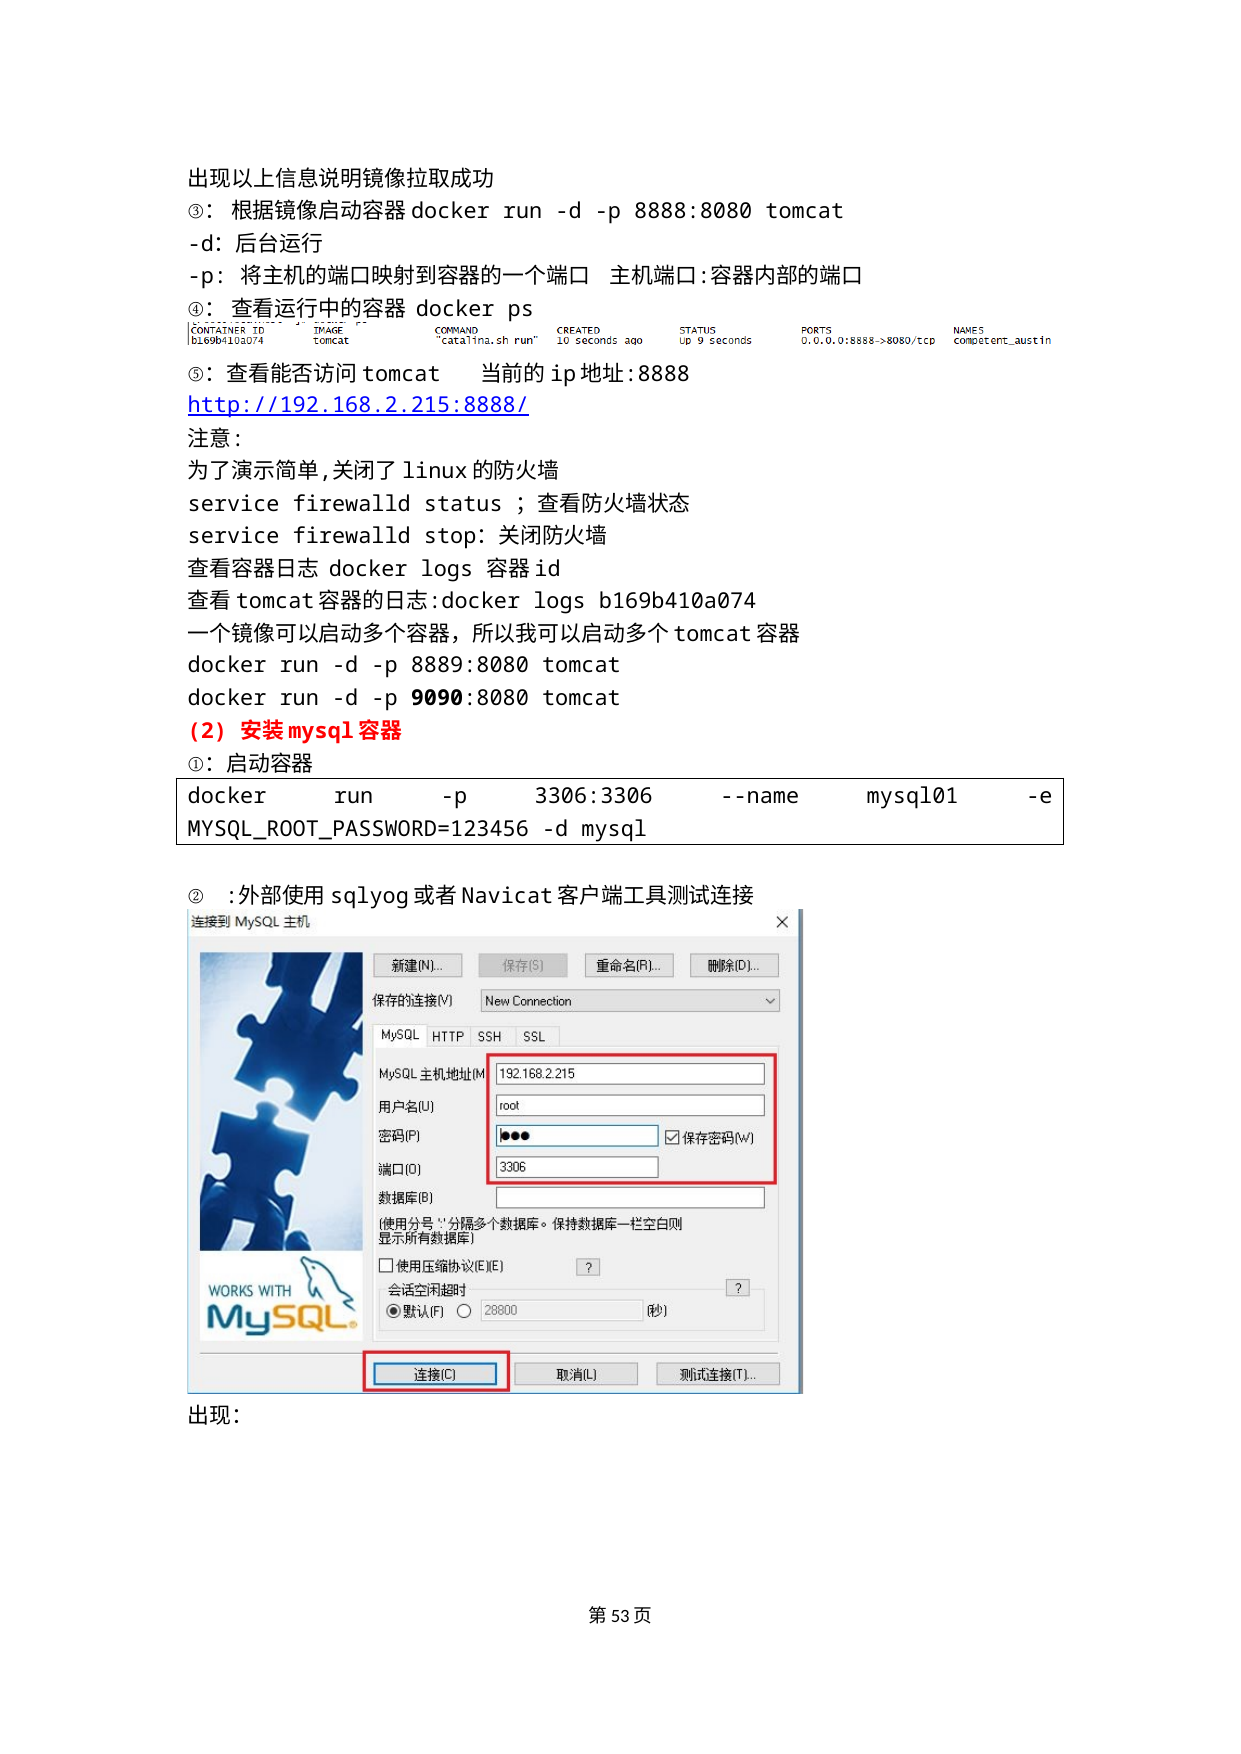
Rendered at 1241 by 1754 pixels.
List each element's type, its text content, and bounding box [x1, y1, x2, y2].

text 一个镜像可以启动多个容器，所以我可以启动多个tomcat容器 [187, 615, 1053, 648]
text ④： 查看运行中的容器 docker ps [187, 290, 1053, 322]
text -p: 将主机的端口映射到容器的一个端口 主机端口:容器内部的端口 [187, 258, 1053, 290]
text 为了演示简单,关闭了linux的防火墙 [187, 453, 1053, 485]
table_header docker run -p 3306:3306 --name mysql01 -e MYSQL_ROOT_PASSWORD=123456 -d mysql [177, 779, 1063, 844]
text docker run -d -p 8889:8080 tomcat [187, 648, 1053, 680]
text 注意: [187, 420, 1053, 453]
text ③： 根据镜像启动容器 docker run -d -p 8888:8080 tomcat [187, 193, 1053, 225]
text http://192.168.2.215:8888/ [187, 388, 1053, 420]
text 查看tomcat容器的日志:docker logs b169b410a074 [187, 583, 1053, 615]
text 出现： [187, 1397, 1053, 1430]
text service firewalld stop：关闭防火墙 [187, 518, 1053, 550]
text -d：后台运行 [187, 225, 1053, 258]
list :外部使用sqlyog或者Navicat客户端工具测试连接 [187, 877, 1053, 910]
picture [187, 909, 804, 1394]
picture [187, 322, 1053, 345]
text 出现以上信息说明镜像拉取成功 [187, 160, 1053, 193]
text 查看容器日志 docker logs 容器id [187, 550, 1053, 583]
text (2) 安装mysql容器 [187, 713, 1053, 745]
text ⑤：查看能否访问tomcat 当前的ip地址:8888 [187, 355, 1053, 388]
text ①：启动容器 [187, 745, 1053, 778]
text docker run -d -p 9090:8080 tomcat [187, 680, 1053, 713]
text service firewalld status ；查看防火墙状态 [187, 485, 1053, 518]
